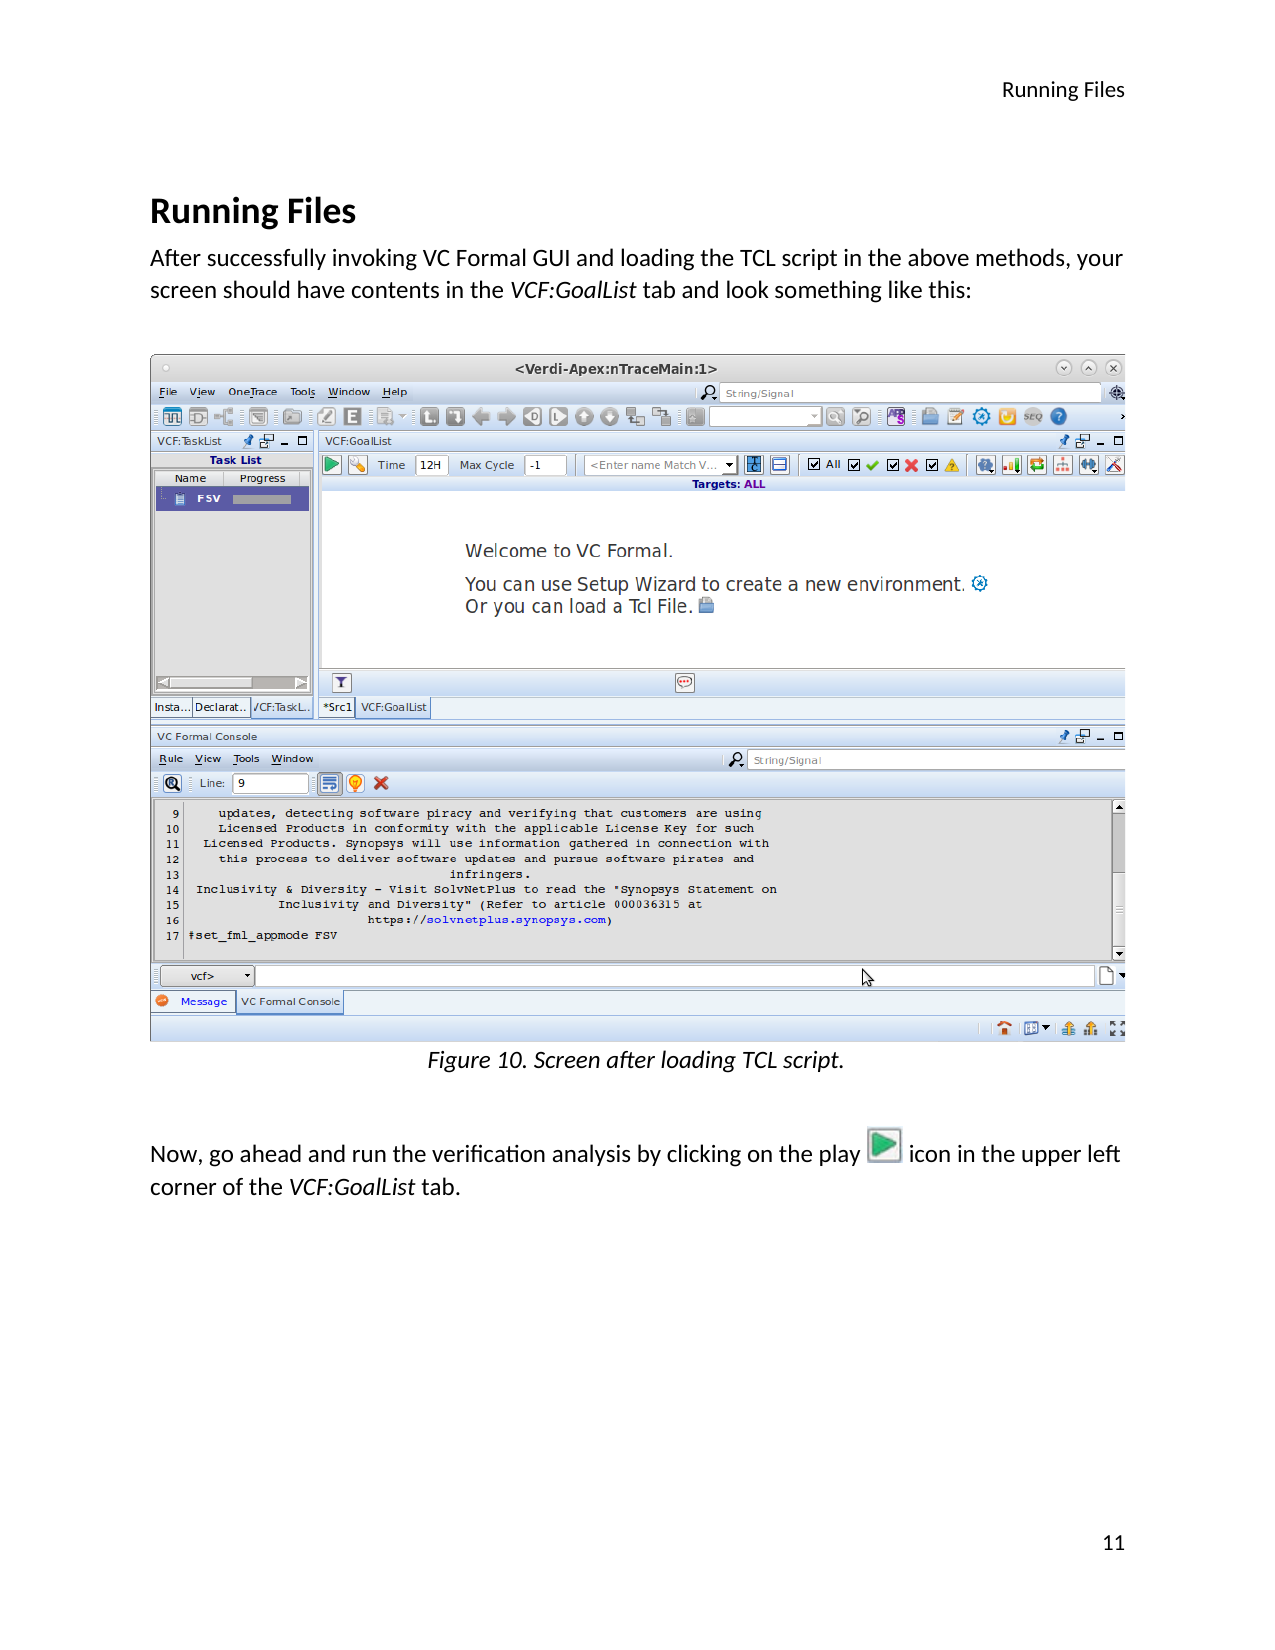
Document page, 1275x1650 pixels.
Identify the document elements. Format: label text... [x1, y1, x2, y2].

picture [867, 1126, 903, 1163]
picture [150, 354, 1125, 1042]
subtitle Running Files [150, 187, 1125, 233]
text Figure 10. Screen after loading TCL script. [150, 1042, 1125, 1074]
text Now, go ahead and run the verification analysis by clicking on the play icon in the upper left corner of the VCF:GoalList tab. [150, 1094, 1125, 1202]
text After successfully invoking VC Formal GUI and loading the TCL script in the above methods, your screen should have contents in the VCF:GoalList tab and look something like this: [150, 242, 1125, 335]
